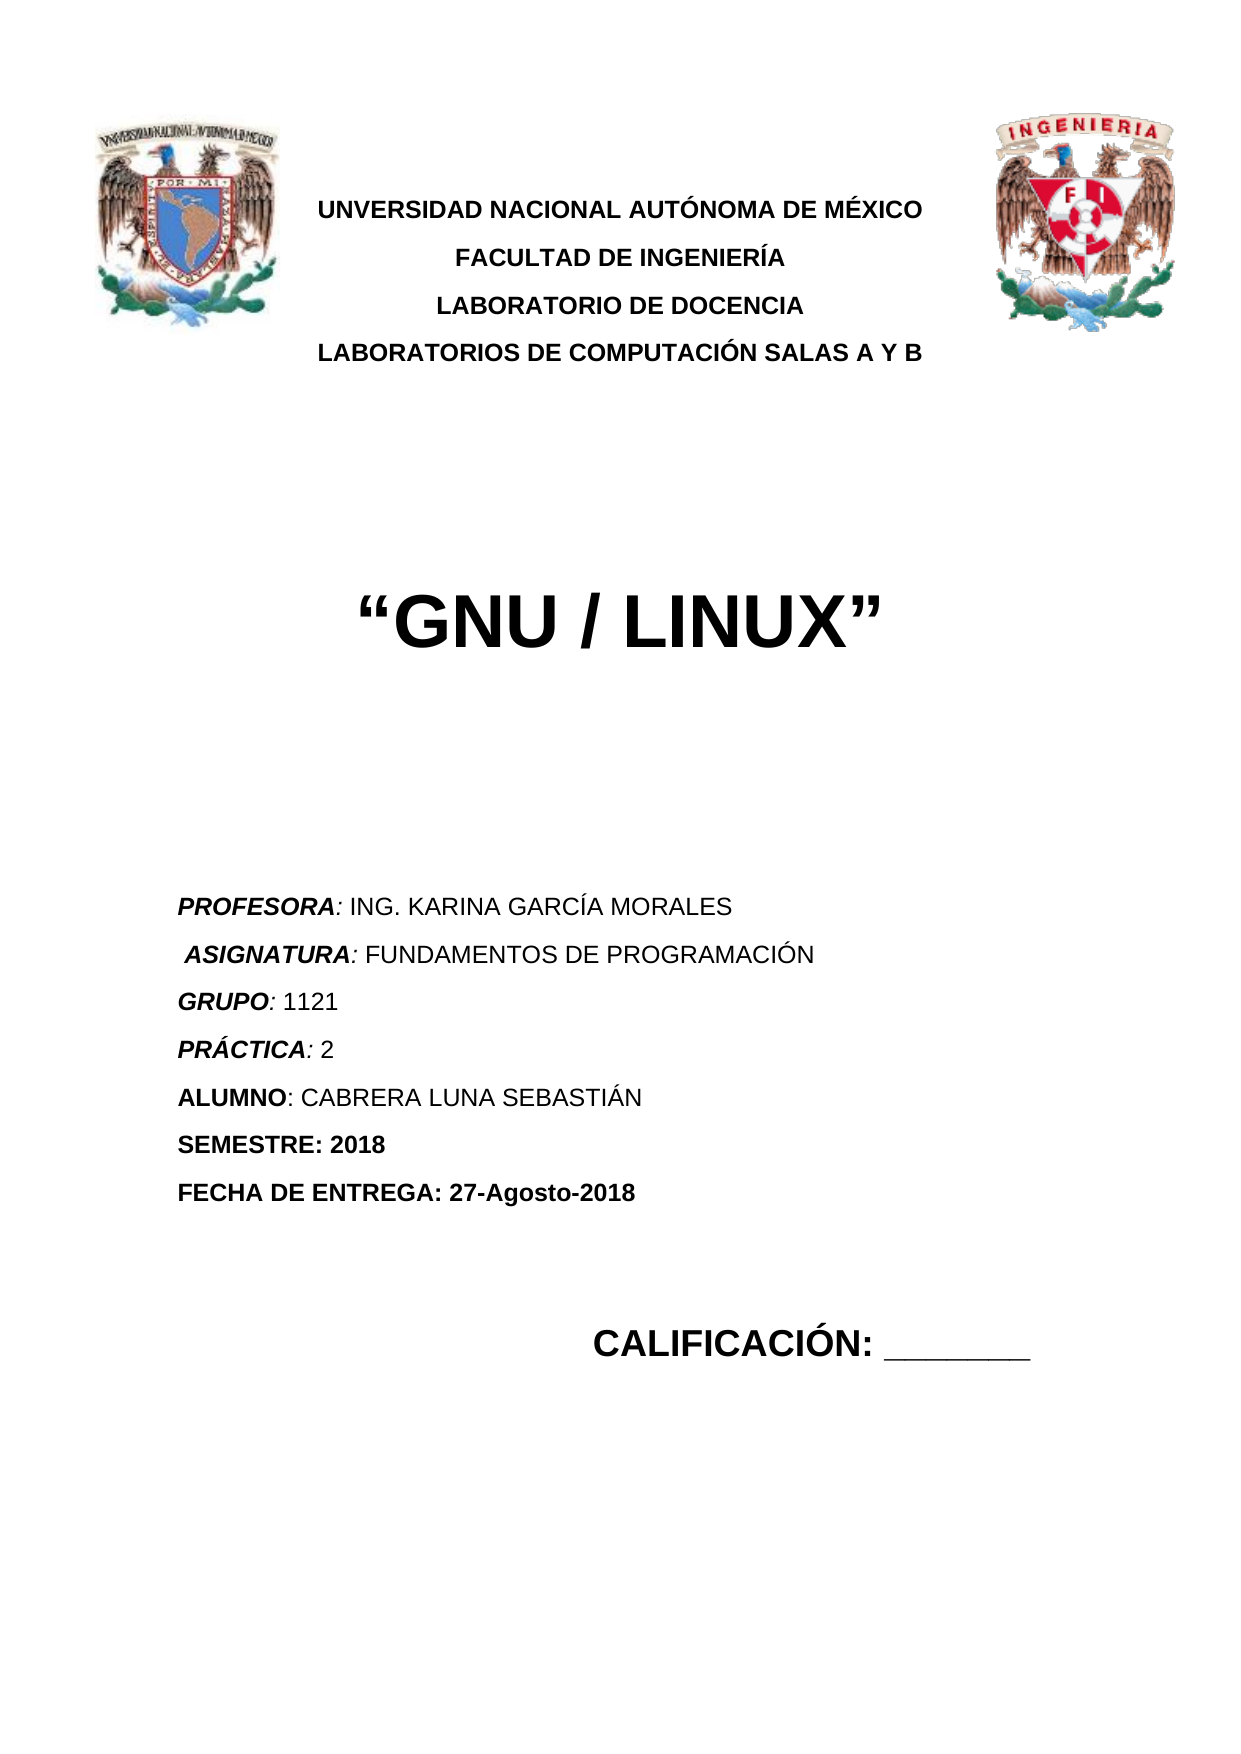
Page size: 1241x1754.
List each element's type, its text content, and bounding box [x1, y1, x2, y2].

text “GNU / LINUX” [177, 577, 1063, 663]
text CALIFICACIÓN: _______ [177, 1321, 1063, 1364]
text UNVERSIDAD NACIONAL AUTÓNOMA DE MÉXICO [177, 195, 1063, 224]
picture [94, 114, 281, 335]
text GRUPO: 1121 [177, 987, 1063, 1016]
text ALUMNO: CABRERA LUNA SEBASTIÁN [177, 1083, 1063, 1112]
text PRÁCTICA: 2 [177, 1035, 1063, 1064]
text LABORATORIOS DE COMPUTACIÓN SALAS A Y B [177, 338, 1063, 367]
text FACULTAD DE INGENIERÍA [177, 243, 1063, 272]
text ASIGNATURA: FUNDAMENTOS DE PROGRAMACIÓN [177, 940, 1063, 968]
text SEMESTRE: 2018 [177, 1131, 1063, 1159]
picture [992, 112, 1178, 335]
text FECHA DE ENTREGA: 27-Agosto-2018 [177, 1178, 1063, 1207]
text PROFESORA: ING. KARINA GARCÍA MORALES [177, 892, 1063, 921]
text LABORATORIO DE DOCENCIA [177, 291, 1063, 319]
